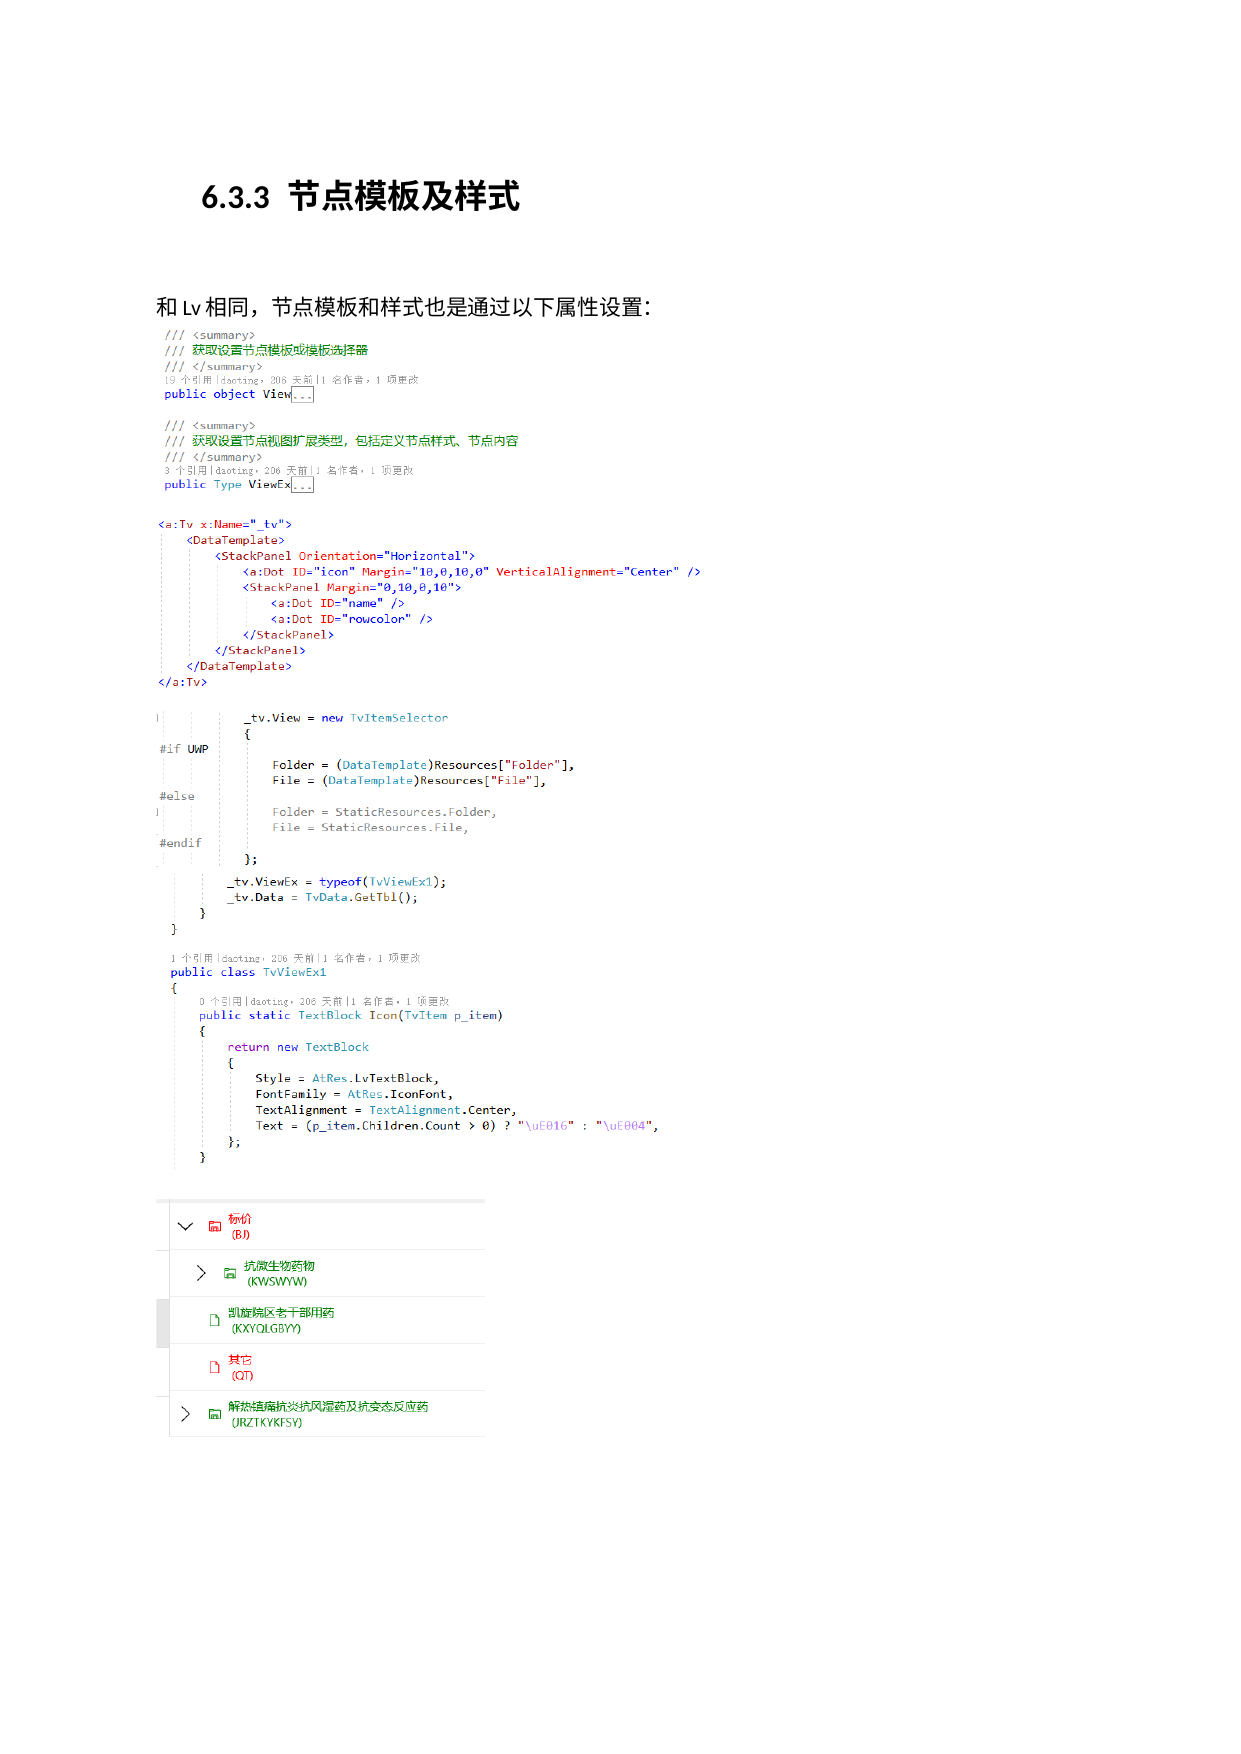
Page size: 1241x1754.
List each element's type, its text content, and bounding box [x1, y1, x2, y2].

subtitle 节点模板及样式 [201, 162, 1128, 227]
picture [156, 516, 703, 691]
picture [156, 321, 528, 502]
picture [156, 874, 670, 1170]
picture [156, 1199, 486, 1437]
text 和Lv相同，节点模板和样式也是通过以下属性设置： [112, 289, 1128, 322]
picture [156, 711, 584, 867]
